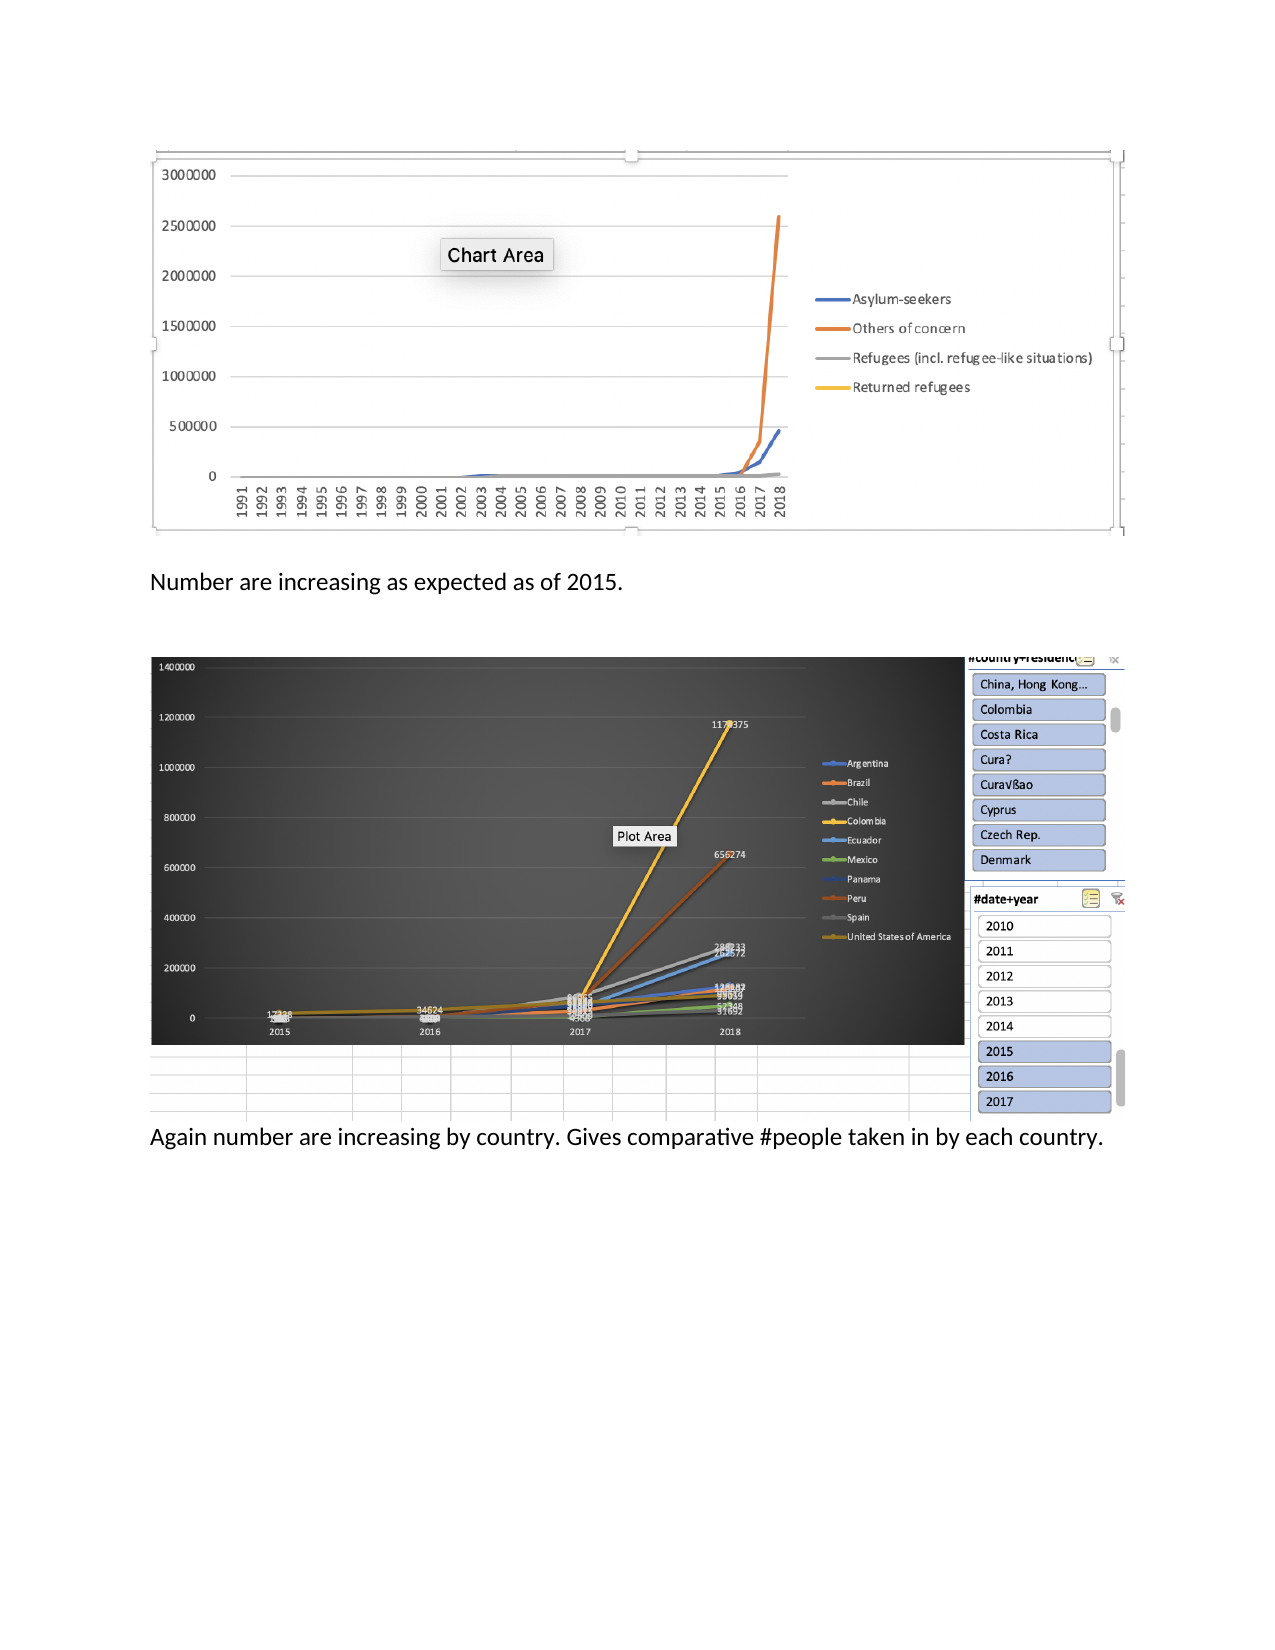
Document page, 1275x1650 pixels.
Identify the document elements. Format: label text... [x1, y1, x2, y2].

text Again number are increasing by country. Gives comparative #people taken in by each country. [150, 1121, 1125, 1151]
picture [150, 150, 1125, 536]
text Number are increasing as expected as of 2015. [150, 566, 1125, 596]
picture [150, 657, 1125, 1121]
